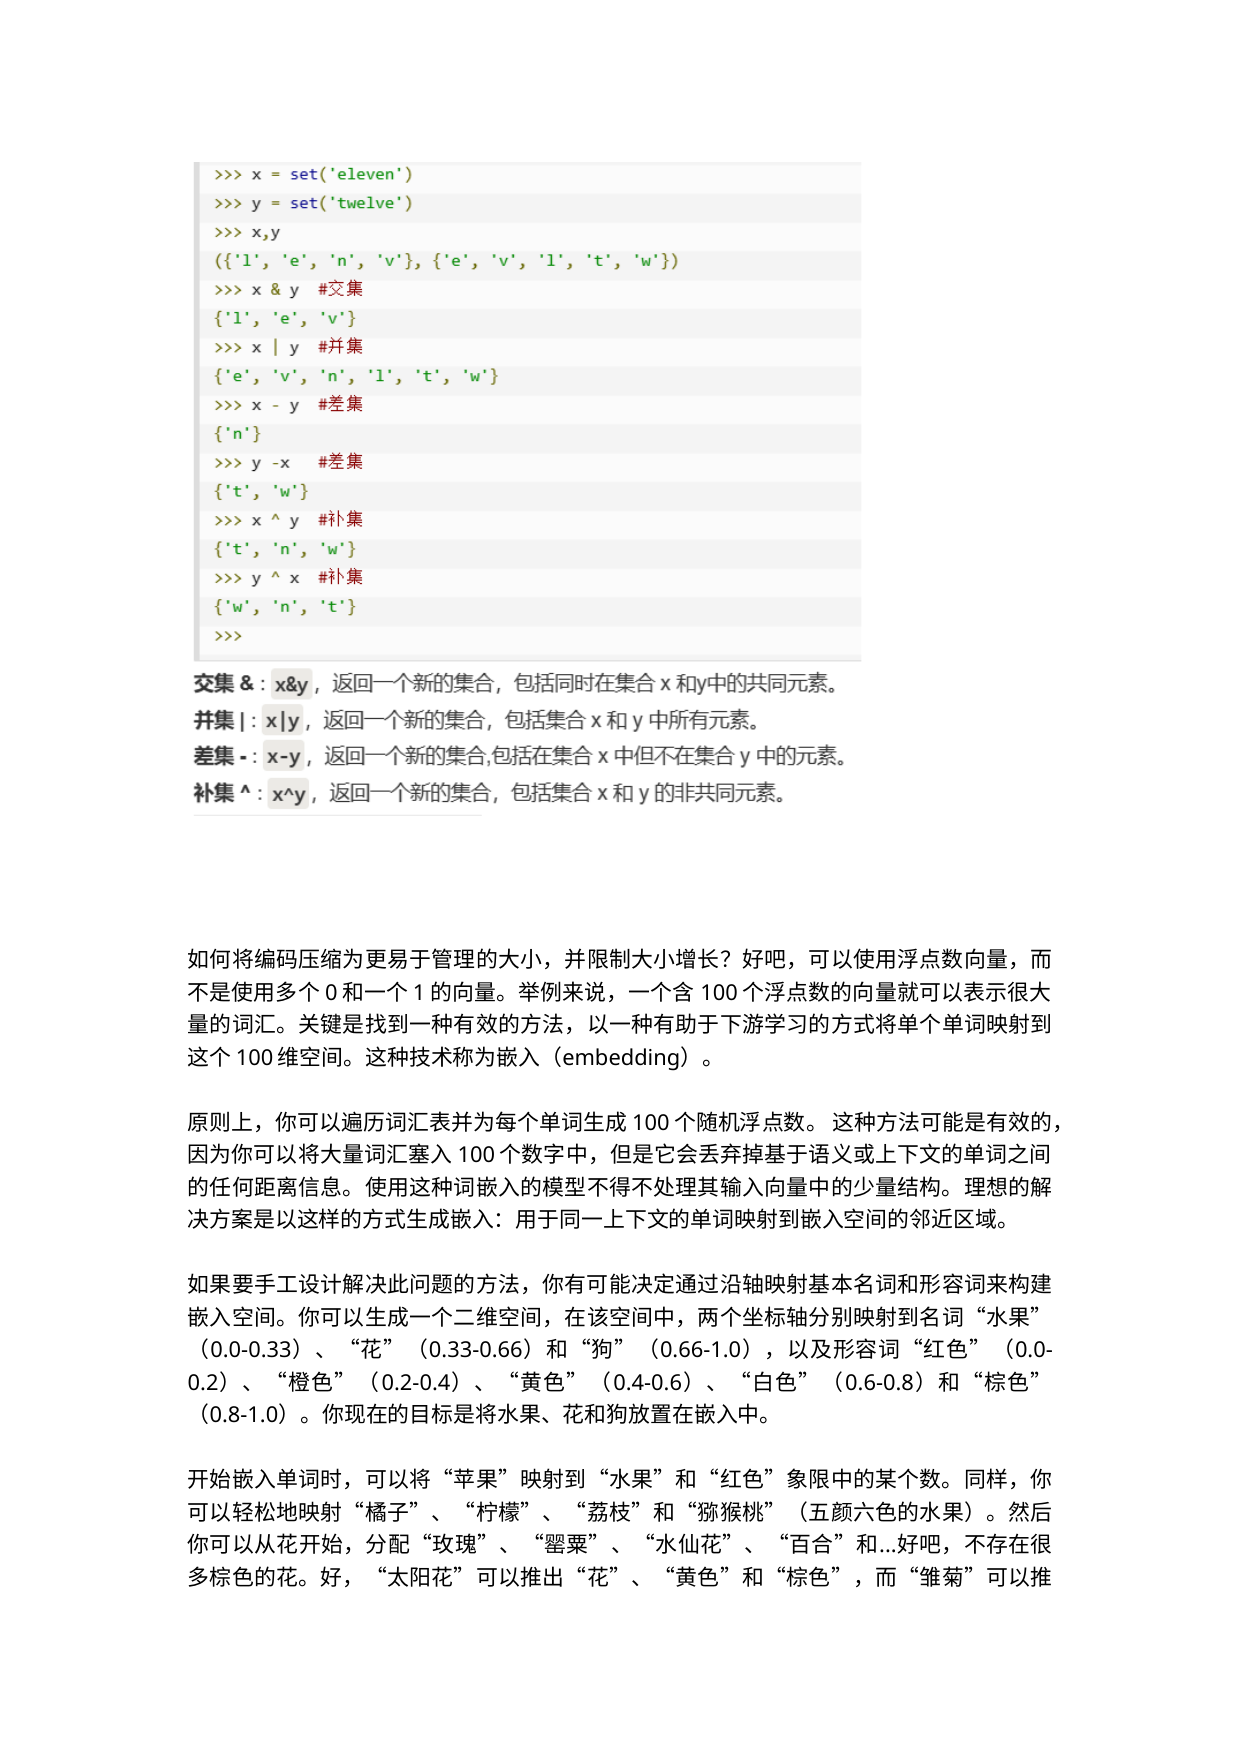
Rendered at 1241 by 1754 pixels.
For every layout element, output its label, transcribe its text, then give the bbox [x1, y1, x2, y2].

text 原则上，你可以遍历词汇表并为每个单词生成100个随机浮点数。 这种方法可能是有效的，因为你可以将大量词汇塞入100个数字中，但是它会丢弃掉基于语义或上下文的单词之间的任何距离信息。使用这种词嵌入的模型不得不处理其输入向量中的少量结构。理想的解决方案是以这样的方式生成嵌入：用于同一上下文的单词映射到嵌入空间的邻近区域。 [187, 1104, 1053, 1234]
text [187, 1462, 1053, 1592]
text 如何将编码压缩为更易于管理的大小，并限制大小增长？好吧，可以使用浮点数向量，而不是使用多个0和一个1的向量。举例来说，一个含100个浮点数的向量就可以表示很大量的词汇。关键是找到一种有效的方法，以一种有助于下游学习的方式将单个单词映射到这个100维空间。这种技术称为嵌入（embedding）。 [187, 942, 1053, 1072]
text 如果要手工设计解决此问题的方法，你有可能决定通过沿轴映射基本名词和形容词来构建嵌入空间。你可以生成一个二维空间，在该空间中，两个坐标轴分别映射到名词“水果”（0.0-0.33）、“花”（0.33-0.66）和“狗”（0.66-1.0），以及形容词“红色”（0.0-0.2）、“橙色”（0.2-0.4）、“黄色”（0.4-0.6）、“白色”（0.6-0.8）和“棕色”（0.8-1.0）。你现在的目标是将水果、花和狗放置在嵌入中。 [187, 1267, 1053, 1429]
